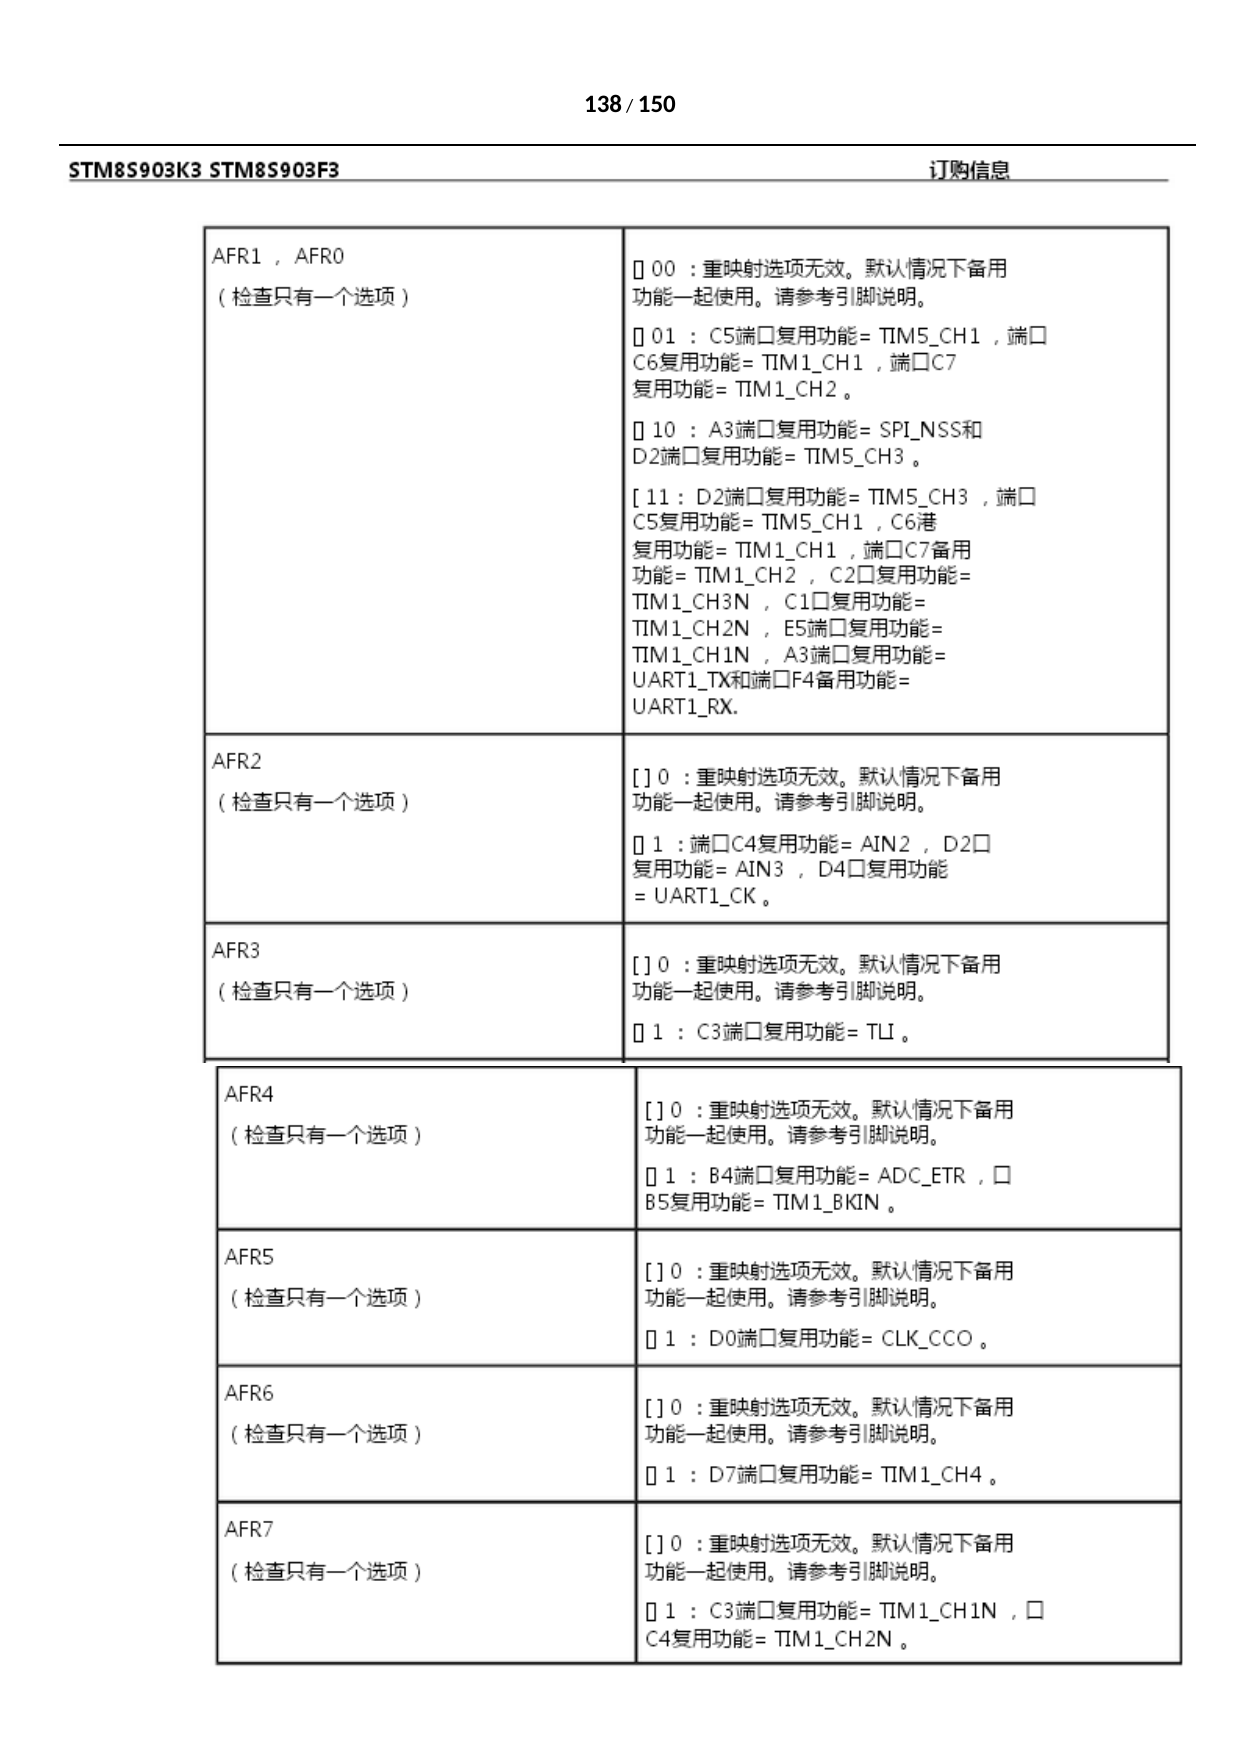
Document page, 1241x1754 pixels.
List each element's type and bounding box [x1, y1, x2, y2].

picture [59, 1066, 1183, 1667]
picture [59, 156, 1178, 1063]
